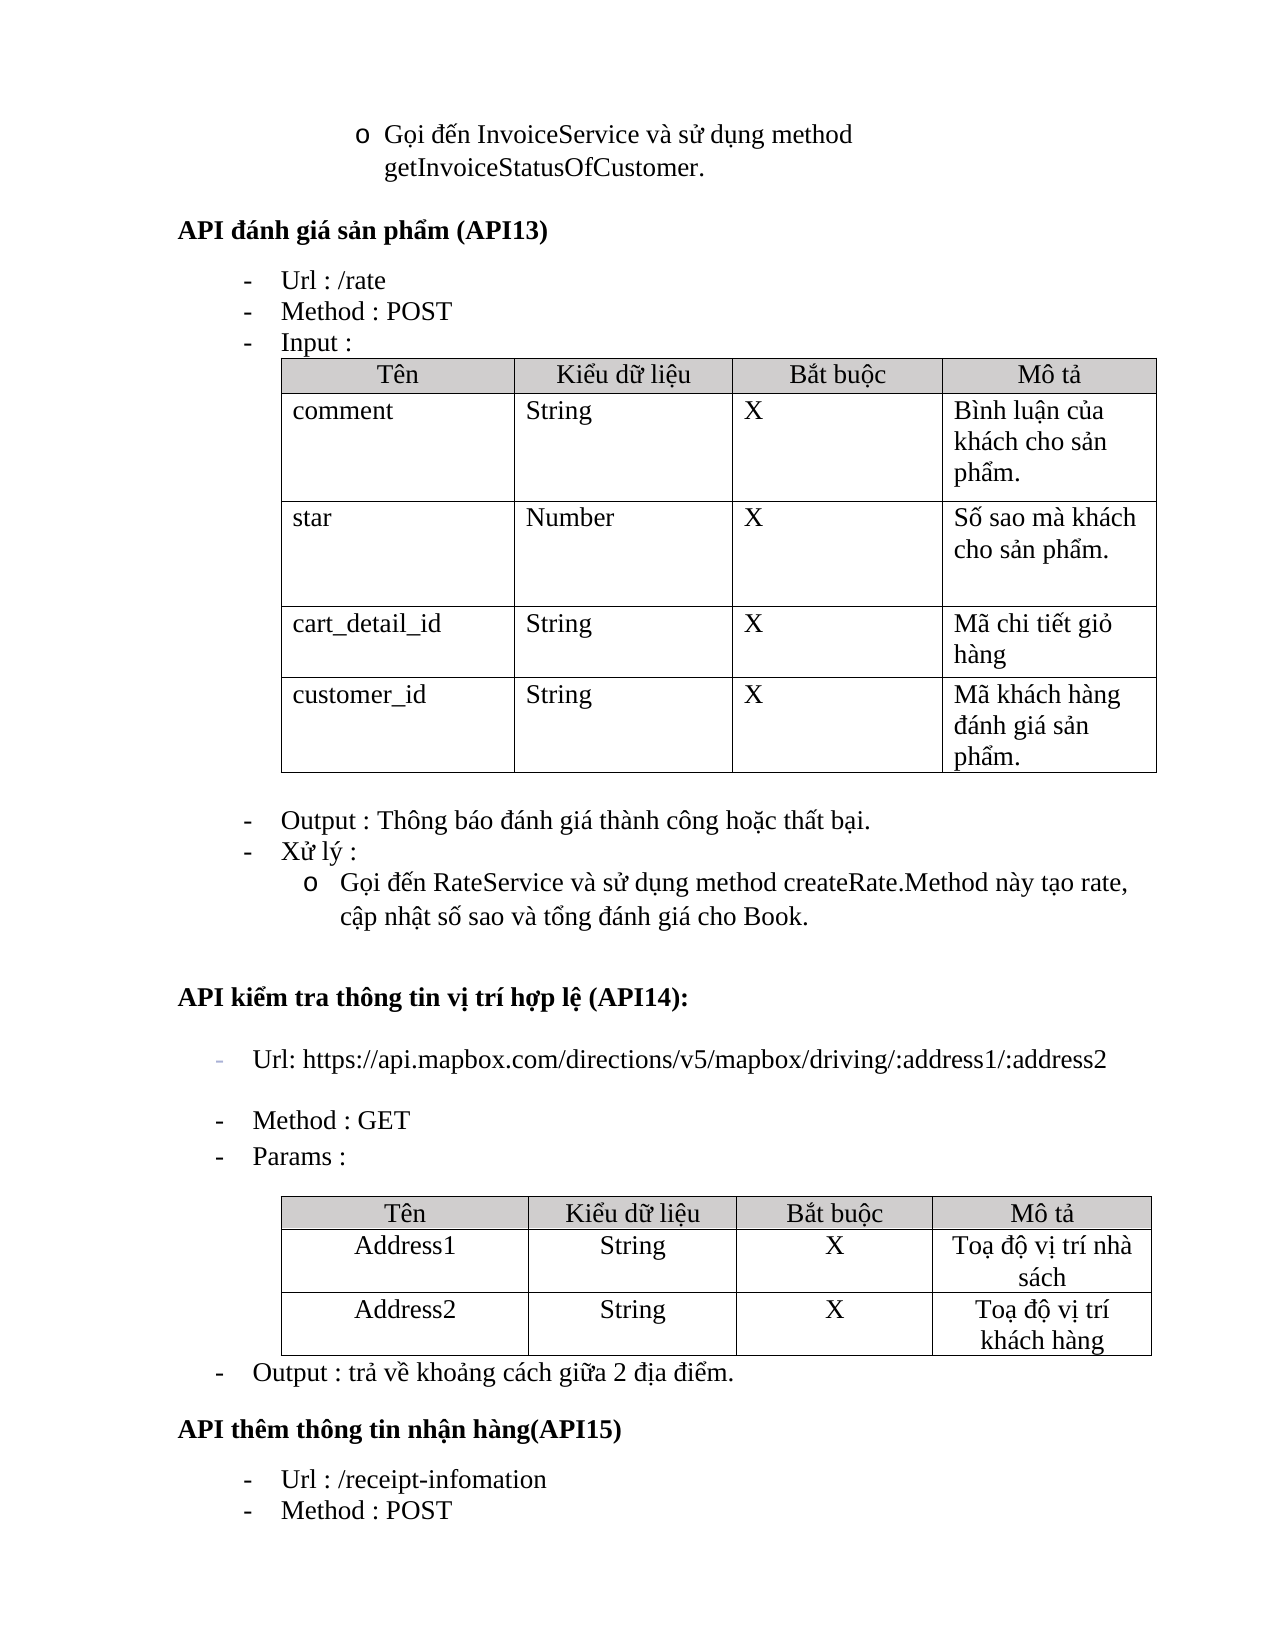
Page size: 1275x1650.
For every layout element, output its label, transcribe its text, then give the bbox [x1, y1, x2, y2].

table_cell Mã chi tiết giỏ hàng [943, 607, 1156, 677]
table_cell X [733, 502, 942, 606]
table_header Mô tả [933, 1197, 1151, 1228]
table_header Mô tả [943, 359, 1156, 393]
table_header Bắt buộc [733, 359, 942, 393]
table_cell Number [515, 502, 732, 606]
table_cell X [737, 1293, 932, 1355]
table_header Tên [282, 359, 514, 393]
table_cell Số sao mà khách cho sản phẩm. [943, 502, 1156, 606]
table_cell Toạ độ vị trí khách hàng [933, 1293, 1151, 1355]
table_cell X [733, 394, 942, 501]
list Method : POST [243, 1494, 1157, 1525]
table_cell String [529, 1293, 736, 1355]
table_header Kiểu dữ liệu [515, 359, 732, 393]
table_cell comment [282, 394, 514, 501]
list Method : POST [243, 295, 1157, 326]
list Gọi đến InvoiceService và sử dụng method getInvoiceStatusOfCustomer. [354, 118, 1157, 183]
table_header Bắt buộc [737, 1197, 932, 1228]
list Params : [215, 1140, 1157, 1171]
list Xử lý : [243, 835, 1157, 866]
text API đánh giá sản phẩm (API13) [177, 214, 1157, 245]
table_cell X [737, 1230, 932, 1292]
text API kiểm tra thông tin vị trí hợp lệ (API14): [177, 981, 1157, 1012]
table_cell Mã khách hàng đánh giá sản phẩm. [943, 678, 1156, 772]
table_cell String [515, 678, 732, 772]
text API thêm thông tin nhận hàng(API15) [177, 1413, 1157, 1444]
table_cell String [515, 607, 732, 677]
list Gọi đến RateService và sử dụng method createRate.Method này tạo rate, cập nhật số sao và tổng đánh giá cho Book. [302, 866, 1157, 931]
table_cell Address1 [282, 1230, 528, 1292]
list Method : GET [215, 1104, 1157, 1135]
table_cell Bình luận của khách cho sản phẩm. [943, 394, 1156, 501]
list Url: https://api.mapbox.com/directions/v5/mapbox/driving/:address1/:address2 [215, 1044, 1157, 1075]
table_cell String [515, 394, 732, 501]
table_header Kiểu dữ liệu [529, 1197, 736, 1228]
list Url : /receipt-infomation [243, 1463, 1157, 1494]
table_cell cart_detail_id [282, 607, 514, 677]
list Input : [243, 326, 1157, 357]
list Output : Thông báo đánh giá thành công hoặc thất bại. [243, 804, 1157, 835]
table_cell String [529, 1230, 736, 1292]
table_header Tên [282, 1197, 528, 1228]
table_cell star [282, 502, 514, 606]
list Url : /rate [243, 264, 1157, 295]
table_cell customer_id [282, 678, 514, 772]
table_cell X [733, 678, 942, 772]
table_cell Toạ độ vị trí nhà sách [933, 1230, 1151, 1292]
table_cell X [733, 607, 942, 677]
list Output : trả về khoảng cách giữa 2 địa điểm. [215, 1356, 1157, 1387]
table_cell Address2 [282, 1293, 528, 1355]
